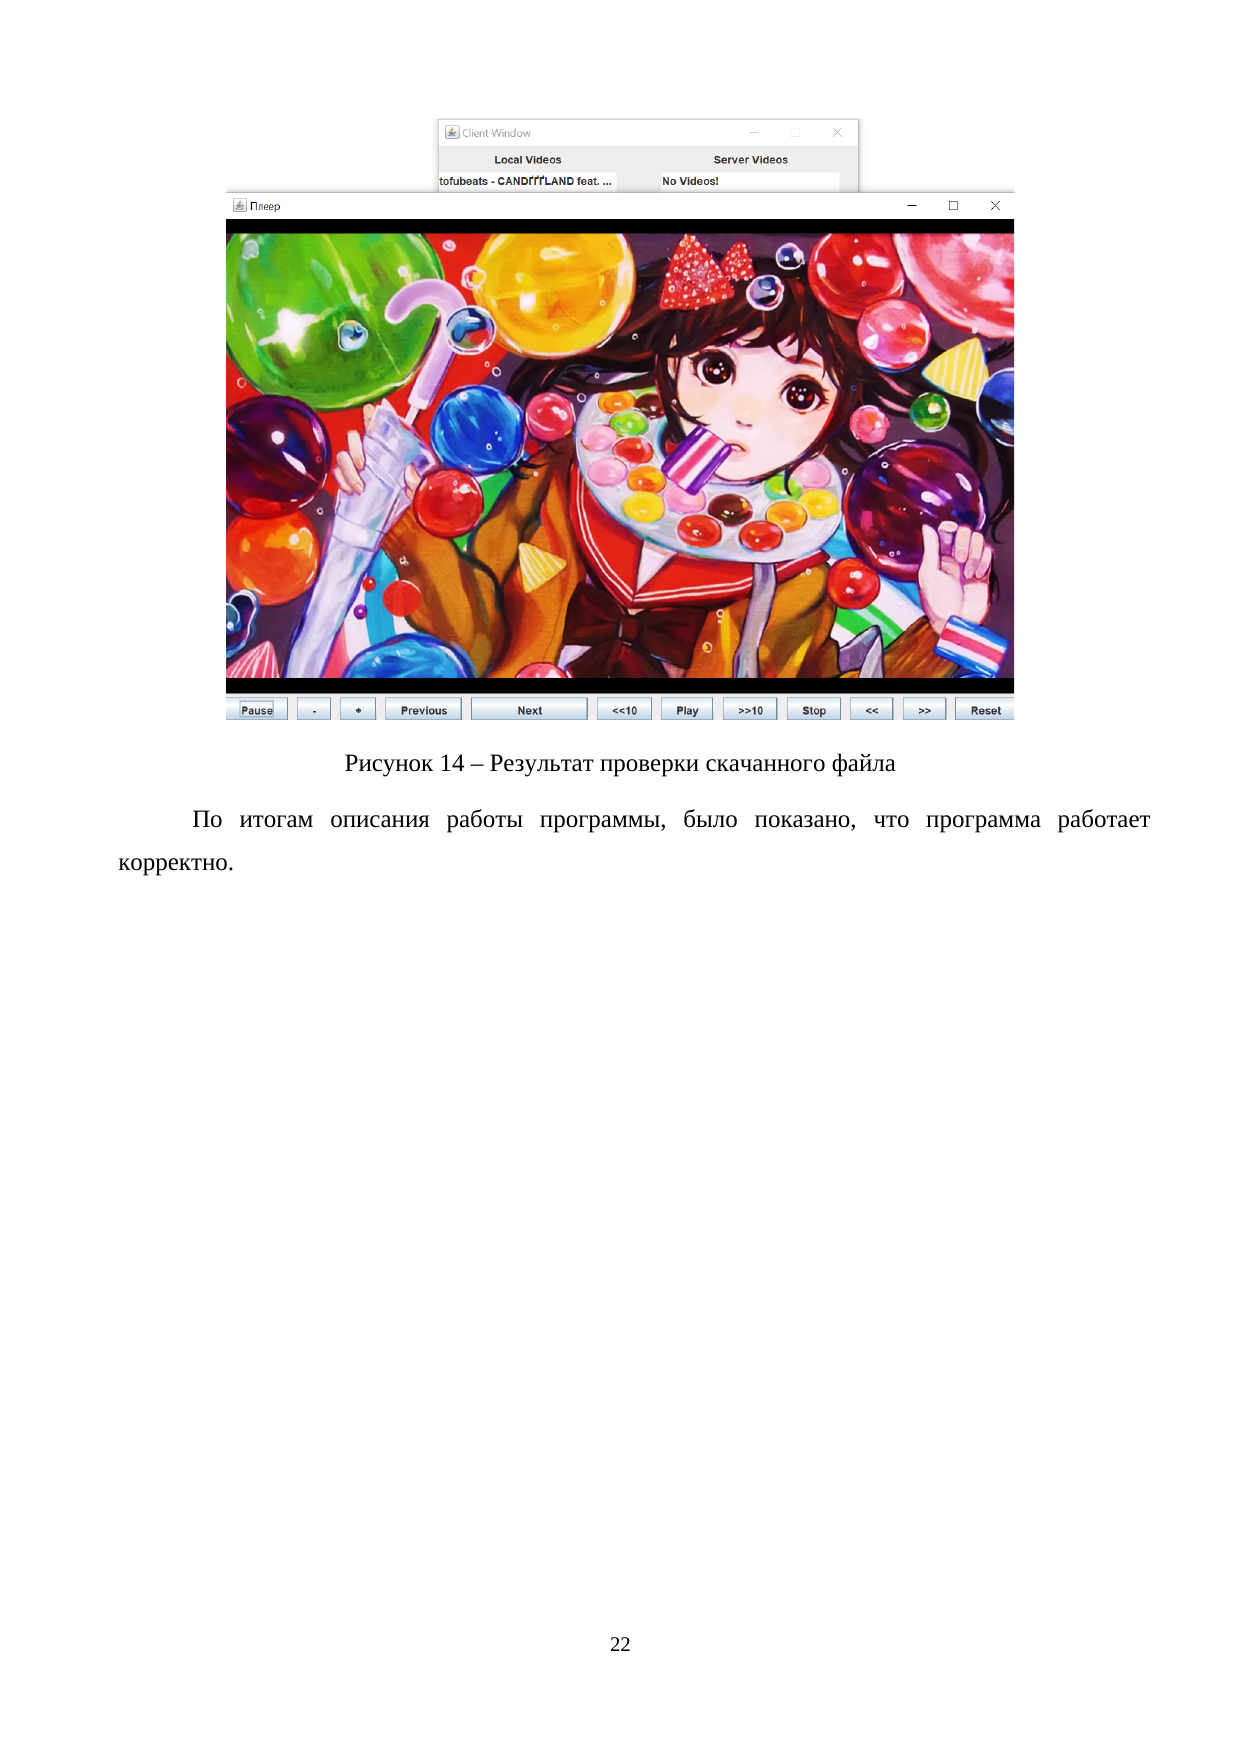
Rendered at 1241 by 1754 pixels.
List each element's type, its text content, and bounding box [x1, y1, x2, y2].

text По итогам описания работы программы, было показано, что программа работает корректно. [118, 804, 1152, 876]
picture [226, 118, 1015, 720]
text Рисунок 14 – Результат проверки скачанного файла [118, 748, 1122, 777]
